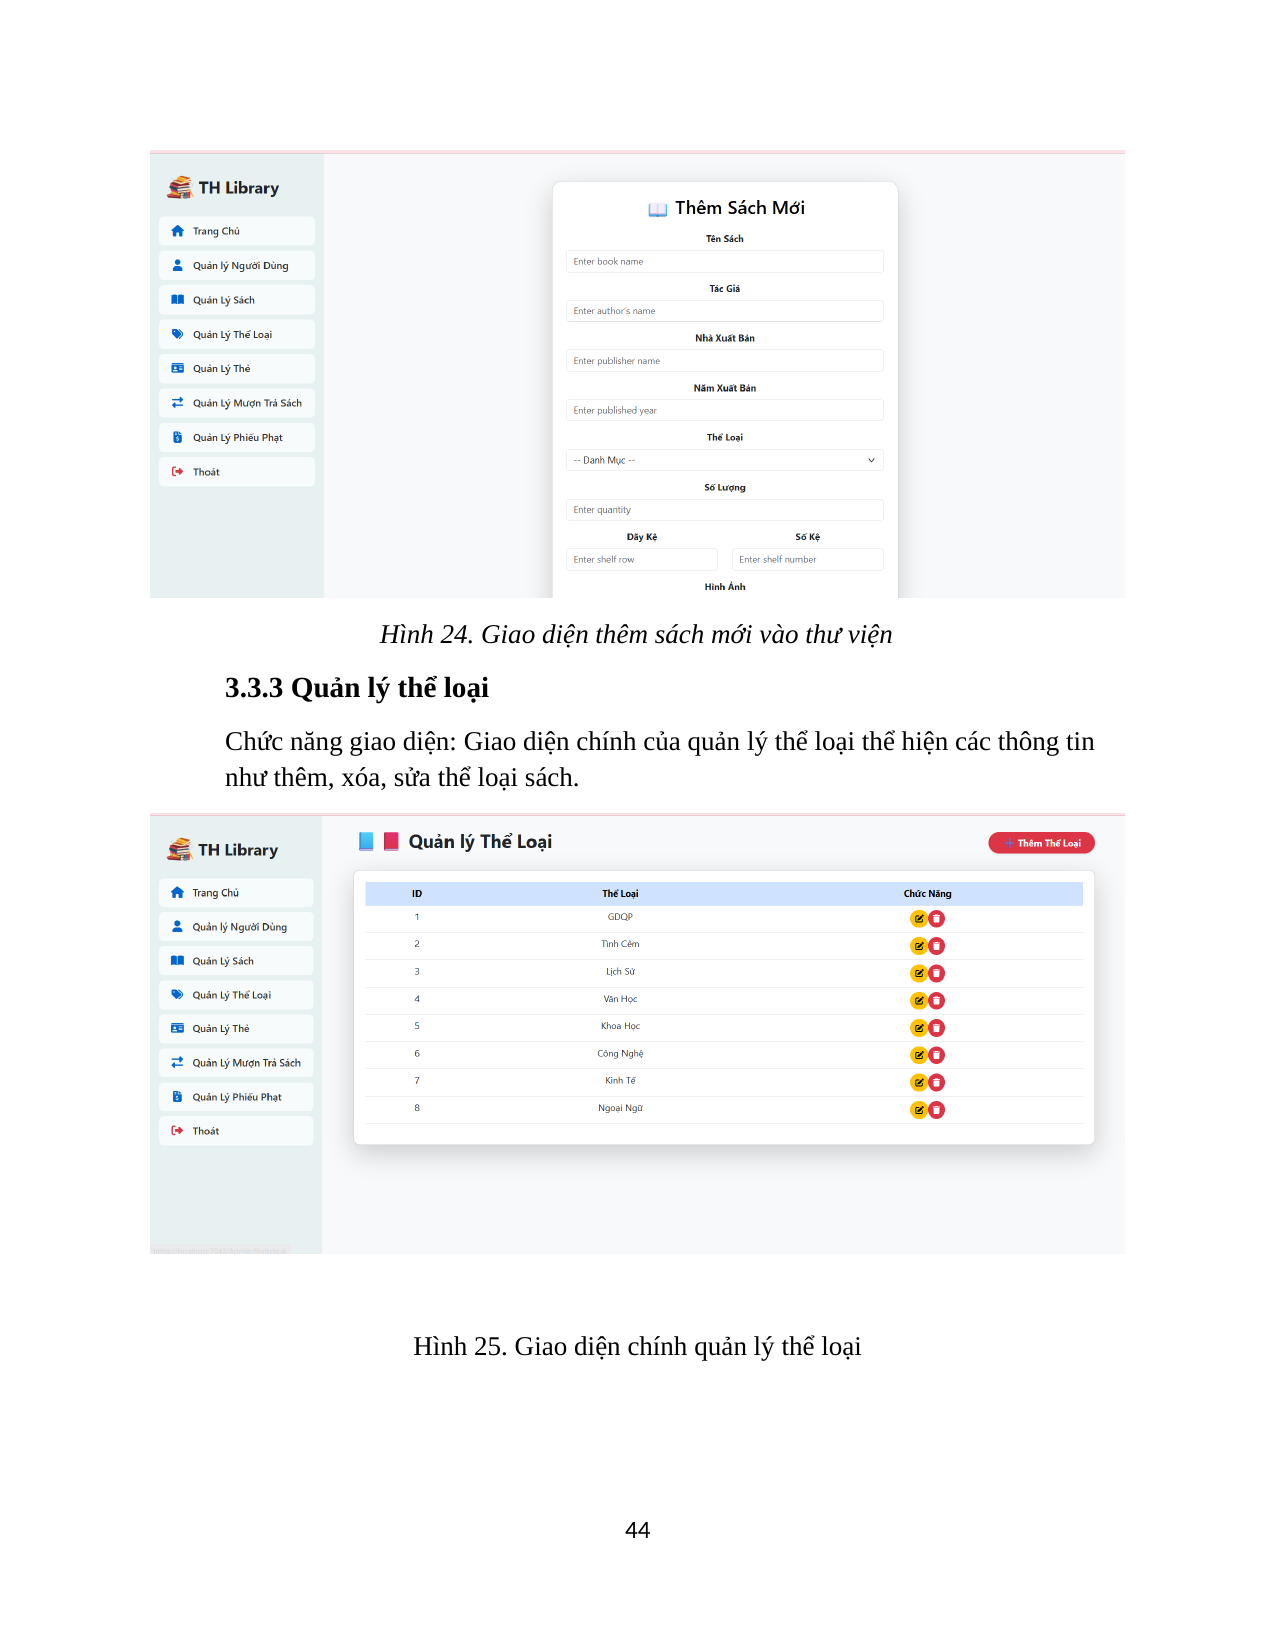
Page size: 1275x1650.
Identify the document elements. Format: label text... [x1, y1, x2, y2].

text Chức năng giao diện: Giao diện chính của quản lý thể loại thể hiện các thông tin như thêm, xóa, sửa thể loại sách. [225, 726, 1125, 792]
picture [150, 813, 1125, 1254]
text 3.3.3 Quản lý thể loại [150, 670, 1125, 704]
text Hình 25. Giao diện chính quản lý thể loại [150, 1330, 1125, 1361]
text Hình 24. Giao diện thêm sách mới vào thư viện [150, 618, 1125, 649]
picture [150, 150, 1125, 598]
